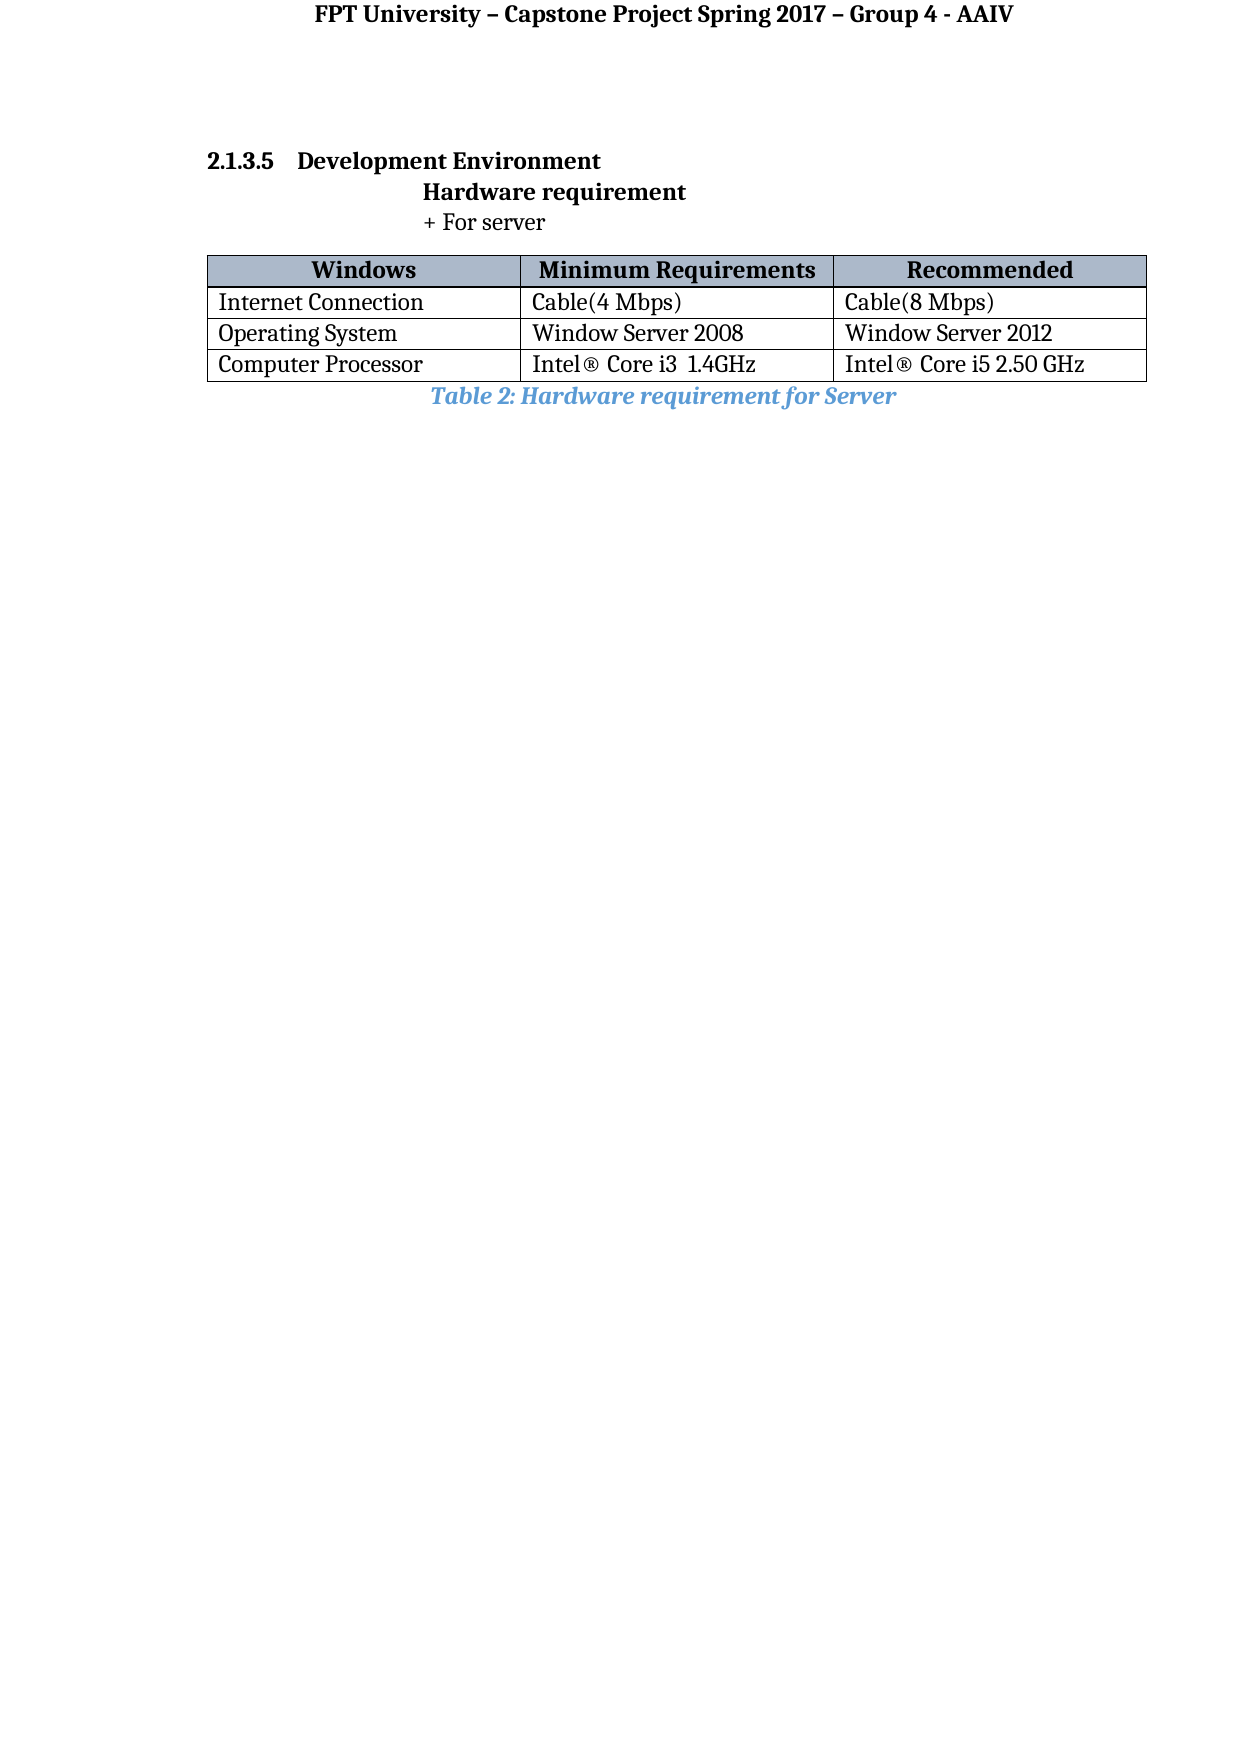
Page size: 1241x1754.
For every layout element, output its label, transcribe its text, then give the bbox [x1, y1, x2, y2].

table_header Recommended [834, 256, 1146, 286]
table_cell Internet Connection [208, 288, 520, 318]
table_cell Cable(4 Mbps) [521, 288, 833, 318]
table_cell Operating System [208, 319, 520, 349]
text Table 2: Hardware requirement for Server [207, 382, 1122, 411]
table_cell Window Server 2008 [521, 319, 833, 349]
table_cell Computer Processor [208, 350, 520, 381]
table_header Minimum Requirements [521, 256, 833, 286]
table_header Windows [208, 256, 520, 286]
list Hardware requirement [423, 177, 1122, 206]
subtitle Development Environment [207, 147, 1122, 176]
table_cell Cable(8 Mbps) [834, 288, 1146, 318]
table_cell Intel® Core i3 1.4GHz [521, 350, 833, 381]
table_cell Intel® Core i5 2.50 GHz [834, 350, 1146, 381]
list + For server [423, 208, 1122, 237]
table_cell Window Server 2012 [834, 319, 1146, 349]
